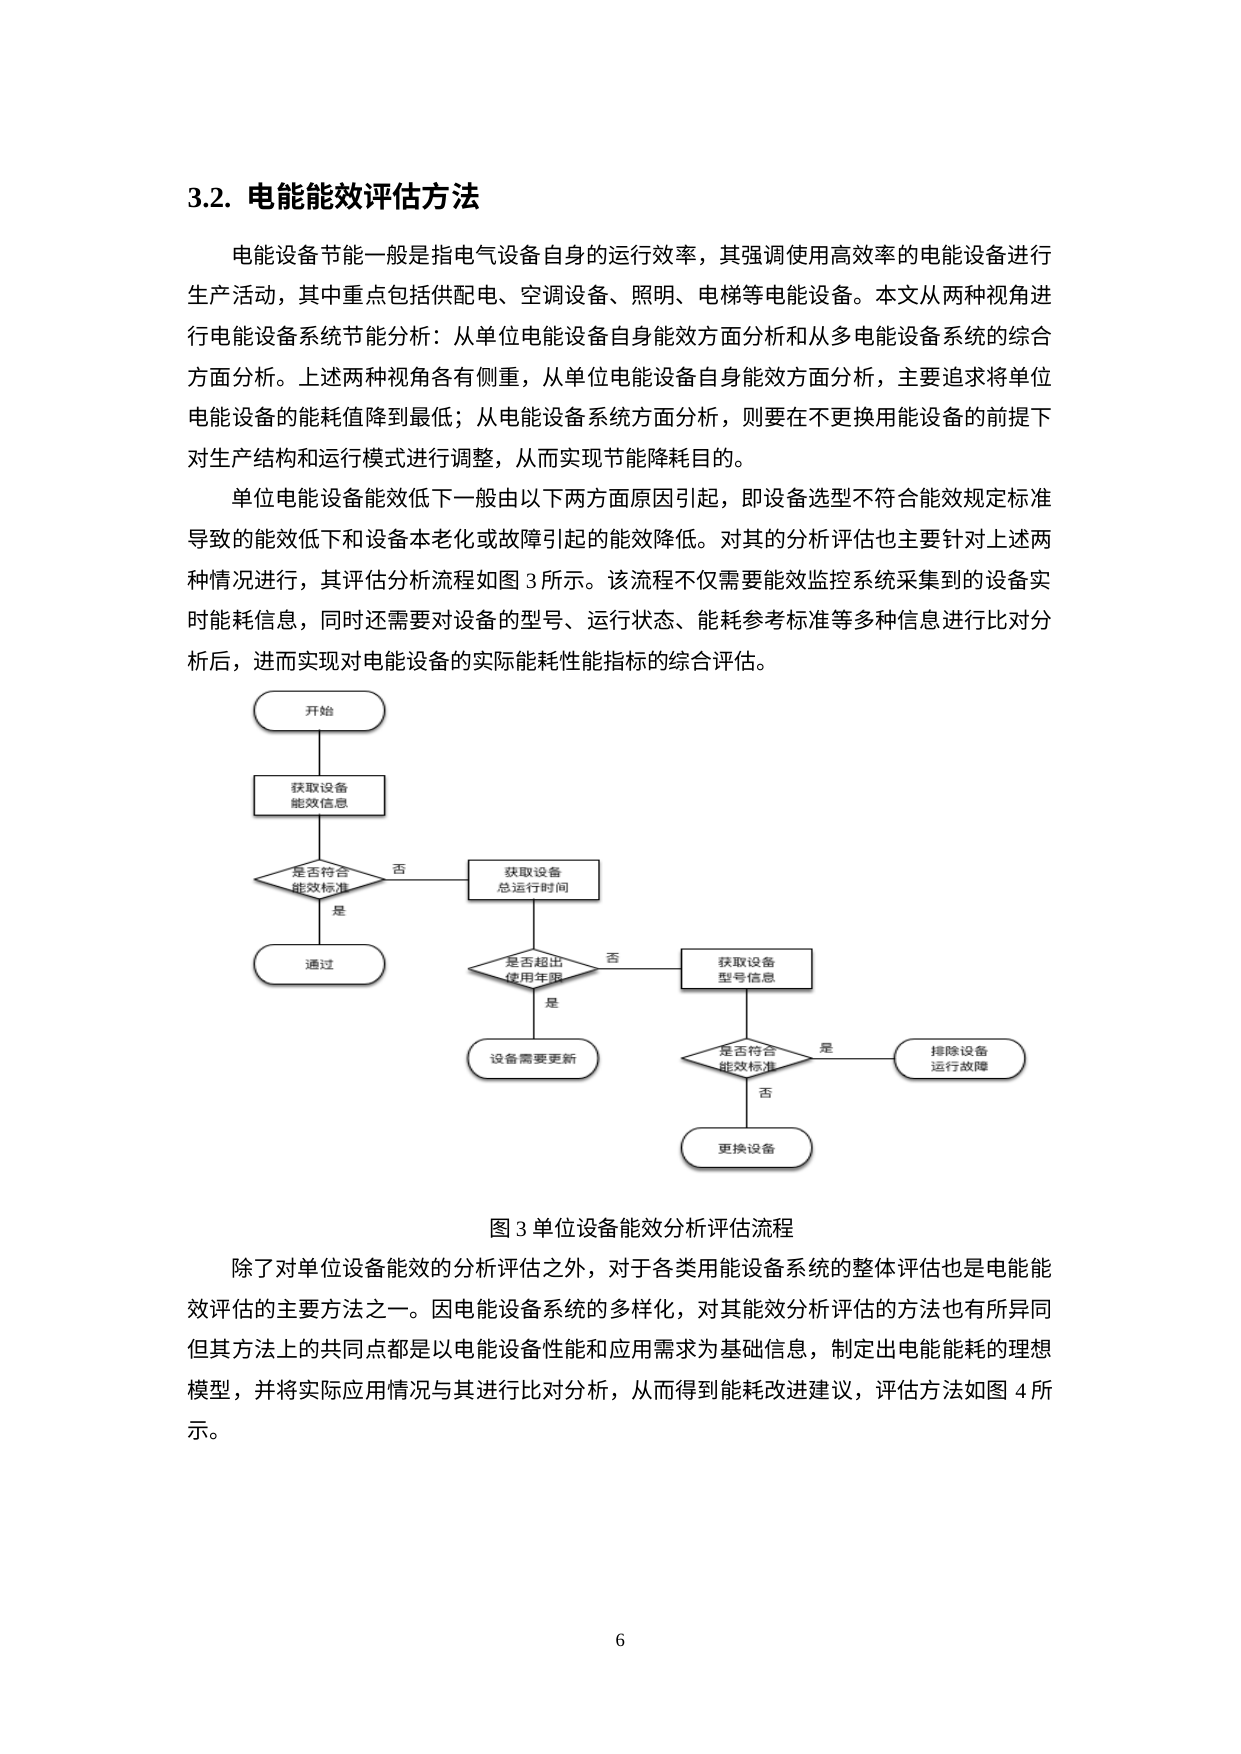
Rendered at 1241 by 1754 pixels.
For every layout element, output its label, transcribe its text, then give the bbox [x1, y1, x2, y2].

text 图3 单位设备能效分析评估流程 [187, 1210, 1053, 1243]
text 除了对单位设备能效的分析评估之外，对于各类用能设备系统的整体评估也是电能能效评估的主要方法之一。因电能设备系统的多样化，对其能效分析评估的方法也有所异同。但其方法上的共同点都是以电能设备性能和应用需求为基础信息，制定出电能能耗的理想模型，并将实际应用情况与其进行比对分析，从而得到能耗改进建议，评估方法如图4所示。 [187, 1251, 1053, 1446]
picture [248, 683, 1036, 1178]
text 电能设备节能一般是指电气设备自身的运行效率，其强调使用高效率的电能设备进行生产活动，其中重点包括供配电、空调设备、照明、电梯等电能设备。本文从两种视角进行电能设备系统节能分析：从单位电能设备自身能效方面分析和从多电能设备系统的综合方面分析。上述两种视角各有侧重，从单位电能设备自身能效方面分析，主要追求将单位电能设备的能耗值降到最低；从电能设备系统方面分析，则要在不更换用能设备的前提下，对生产结构和运行模式进行调整，从而实现节能降耗目的。 [187, 237, 1053, 473]
list 单位电能设备能效低下一般由以下两方面原因引起，即设备选型不符合能效规定标准导致的能效低下和设备本老化或故障引起的能效降低。对其的分析评估也主要针对上述两种情况进行，其评估分析流程如图3所示。该流程不仅需要能效监控系统采集到的设备实时能耗信息，同时还需要对设备的型号、运行状态、能耗参考标准等多种信息进行比对分析后，进而实现对电能设备的实际能耗性能指标的综合评估。 [187, 481, 1053, 676]
list 电能能效评估方法 [187, 162, 1053, 227]
